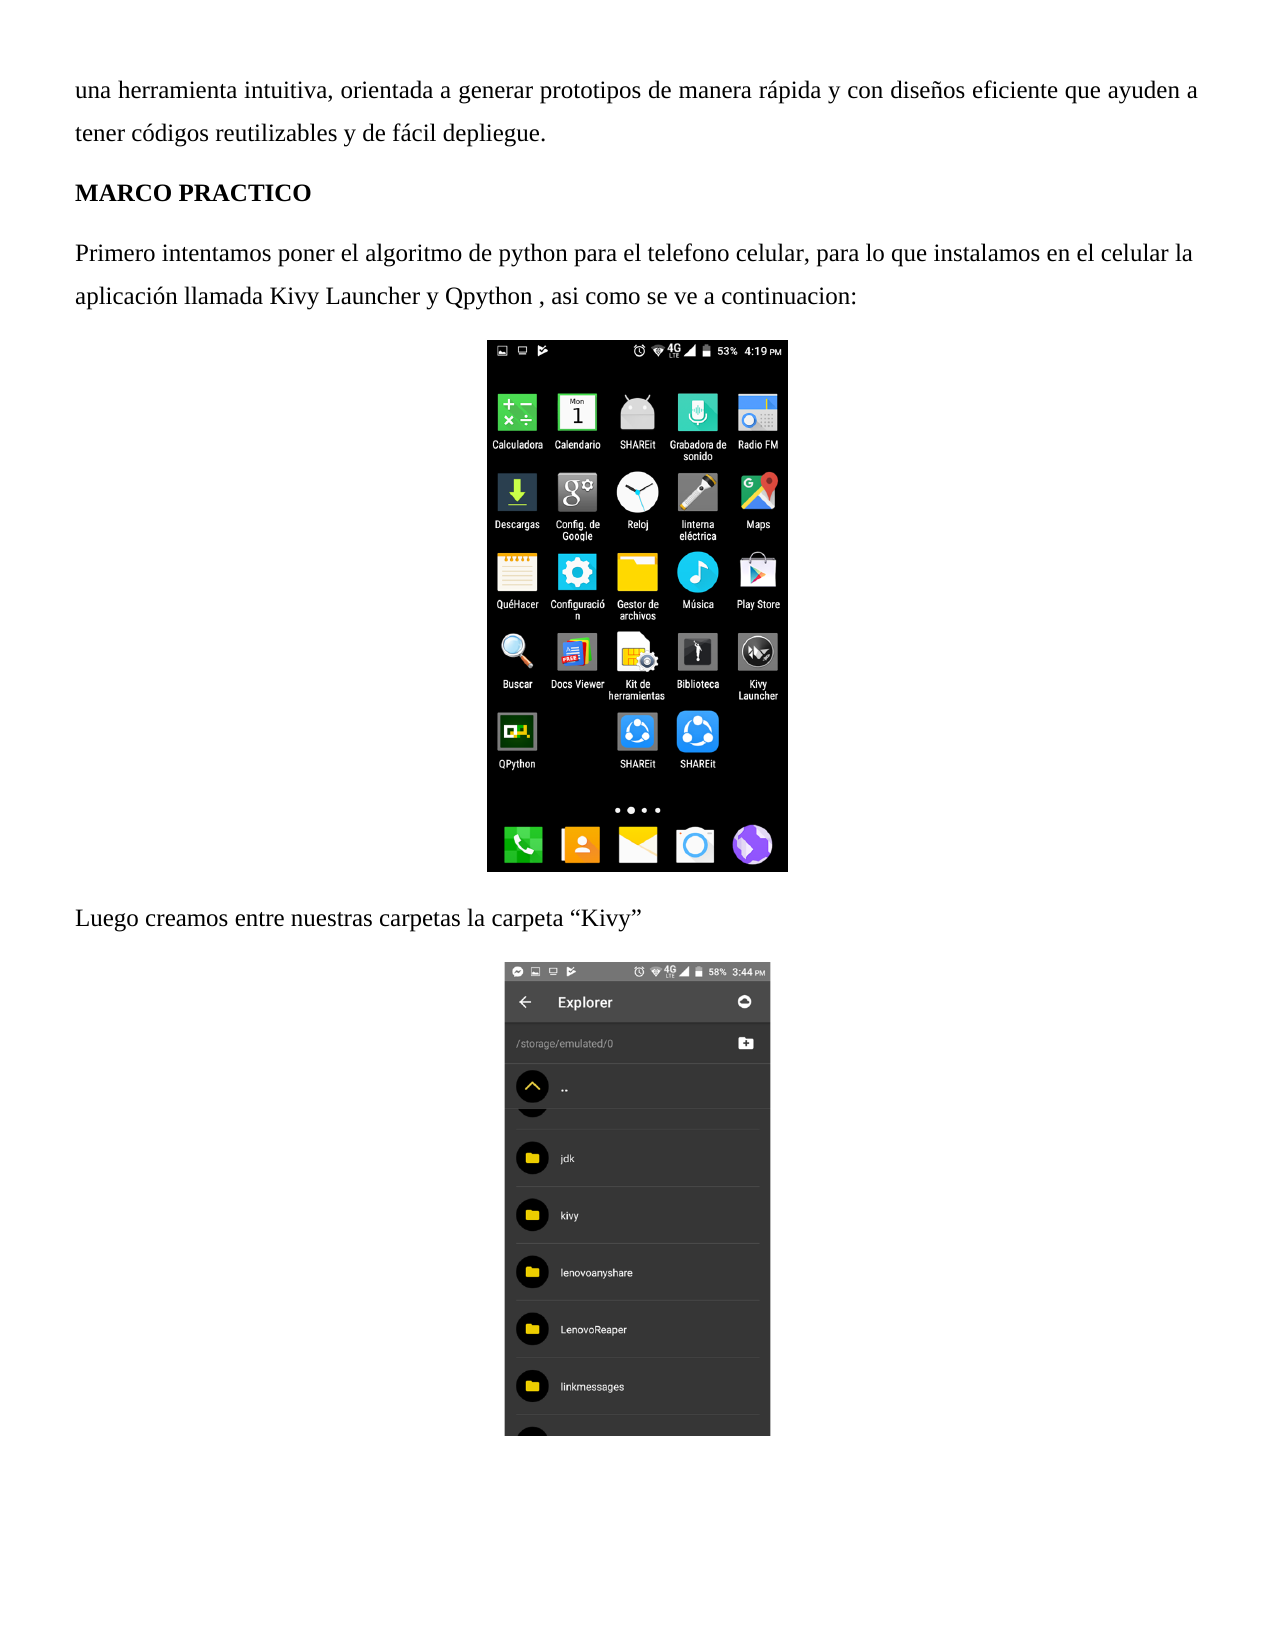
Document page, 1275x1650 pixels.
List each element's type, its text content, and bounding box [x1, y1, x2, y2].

picture [504, 962, 771, 1436]
text Luego creamos entre nuestras carpetas la carpeta “Kivy” [75, 903, 1200, 931]
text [75, 75, 1200, 147]
text Primero intentamos poner el algoritmo de python para el telefono celular, para lo que instalamos en el celular la aplicación llamada Kivy Launcher y Qpython , asi como se ve a continuacion: [75, 238, 1200, 309]
text MARCO PRACTICO [75, 178, 1200, 207]
picture [487, 340, 788, 872]
